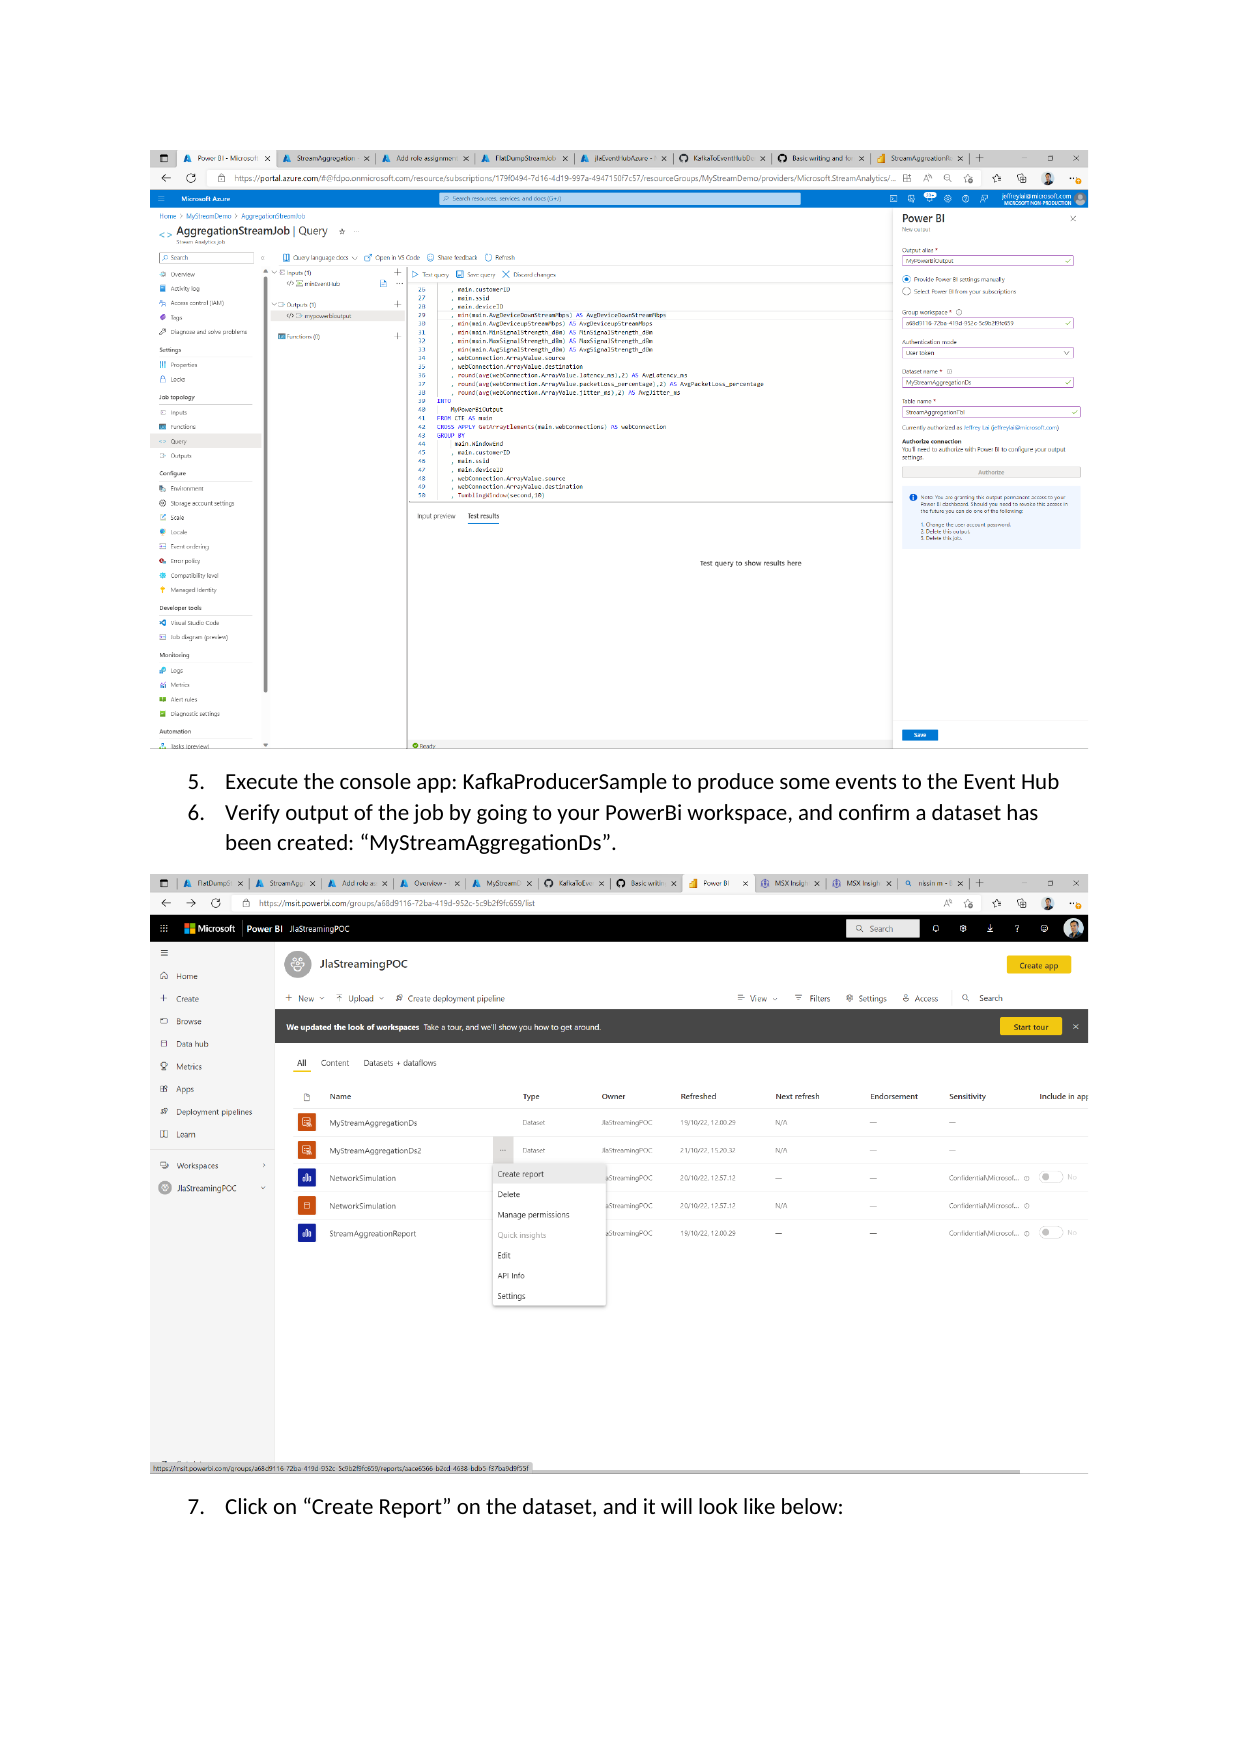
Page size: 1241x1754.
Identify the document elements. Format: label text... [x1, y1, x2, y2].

list Verify output of the job by going to your PowerBi workspace, and confirm a dataset has been created: “MyStreamAggregationDs”. [187, 798, 1090, 856]
list Execute the console app: KafkaProducerSample to produce some events to the Event Hub [187, 767, 1090, 795]
picture [150, 150, 1089, 749]
picture [150, 874, 1089, 1474]
list Click on “Create Report” on the dataset, and it will look like below: [187, 1492, 1090, 1520]
